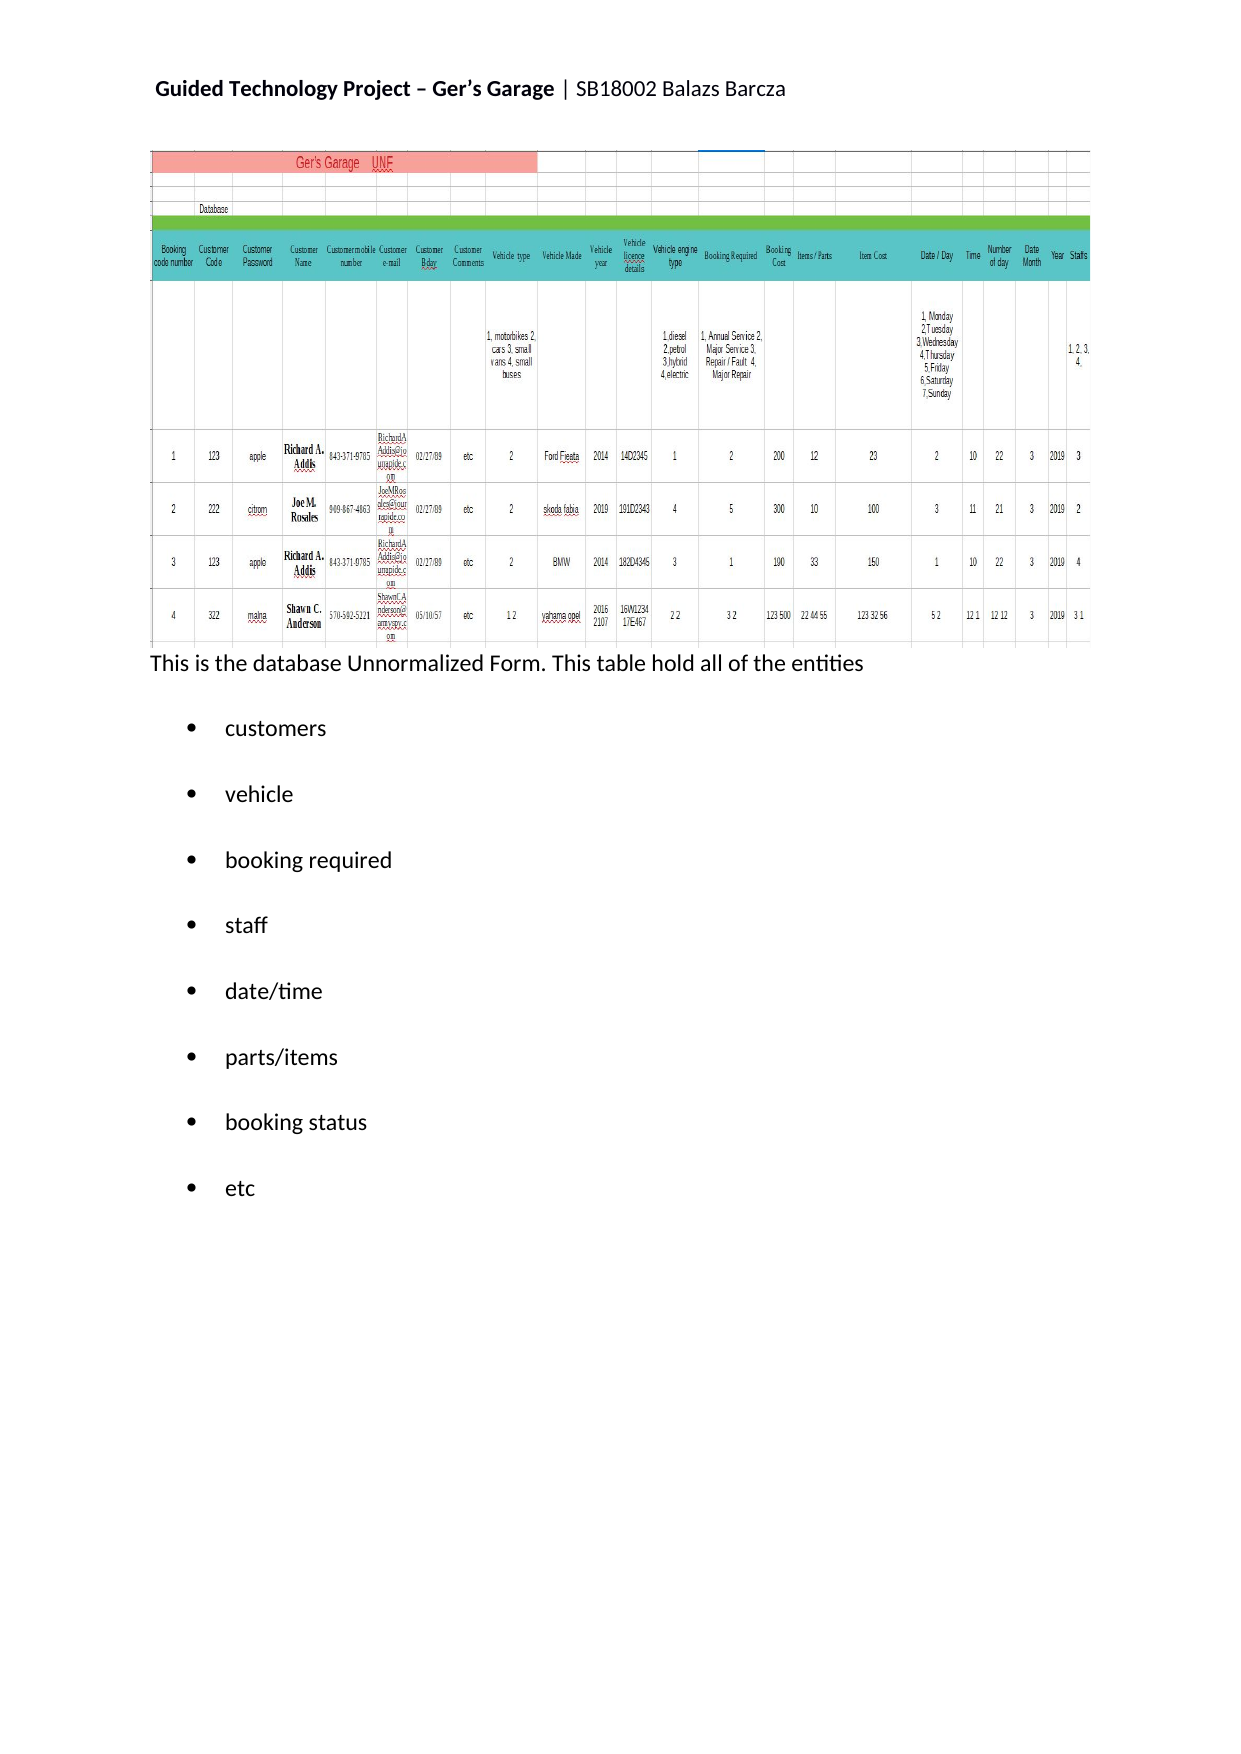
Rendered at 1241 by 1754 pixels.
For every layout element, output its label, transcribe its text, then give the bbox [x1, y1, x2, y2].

list parts/items [187, 1042, 1090, 1071]
list customers [187, 713, 1090, 743]
list date/time [187, 976, 1090, 1005]
list booking status [187, 1107, 1090, 1136]
list staff [187, 910, 1090, 939]
text This is the database Unnormalized Form. This table hold all of the entities [150, 648, 1090, 677]
picture [150, 150, 1091, 648]
list vehicle [187, 779, 1090, 808]
list booking required [187, 845, 1090, 874]
list etc [187, 1173, 1090, 1202]
